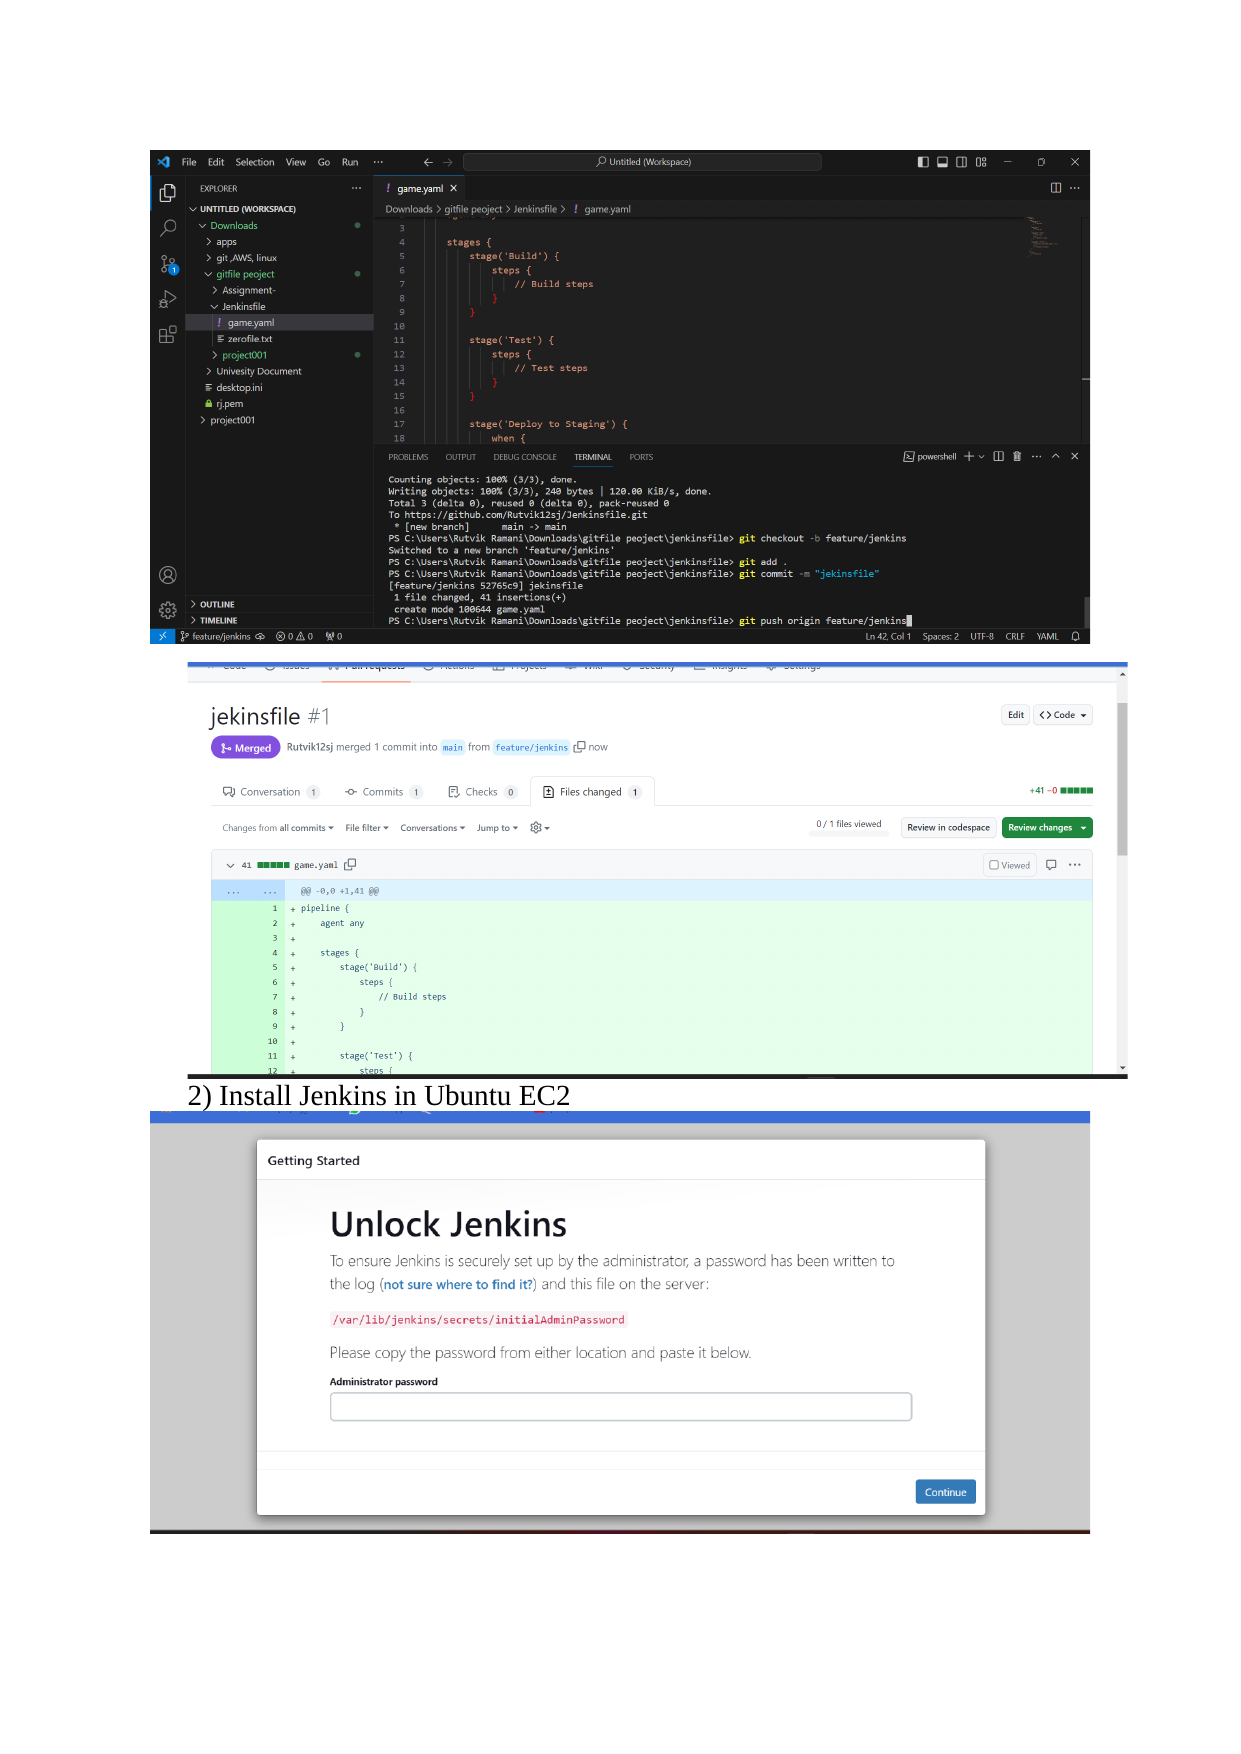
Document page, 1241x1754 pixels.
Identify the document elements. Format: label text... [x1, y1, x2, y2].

picture [150, 1111, 1091, 1534]
text 2) Install Jenkins in Ubuntu EC2 [187, 1079, 1090, 1111]
picture [187, 662, 1128, 1079]
picture [150, 150, 1091, 644]
